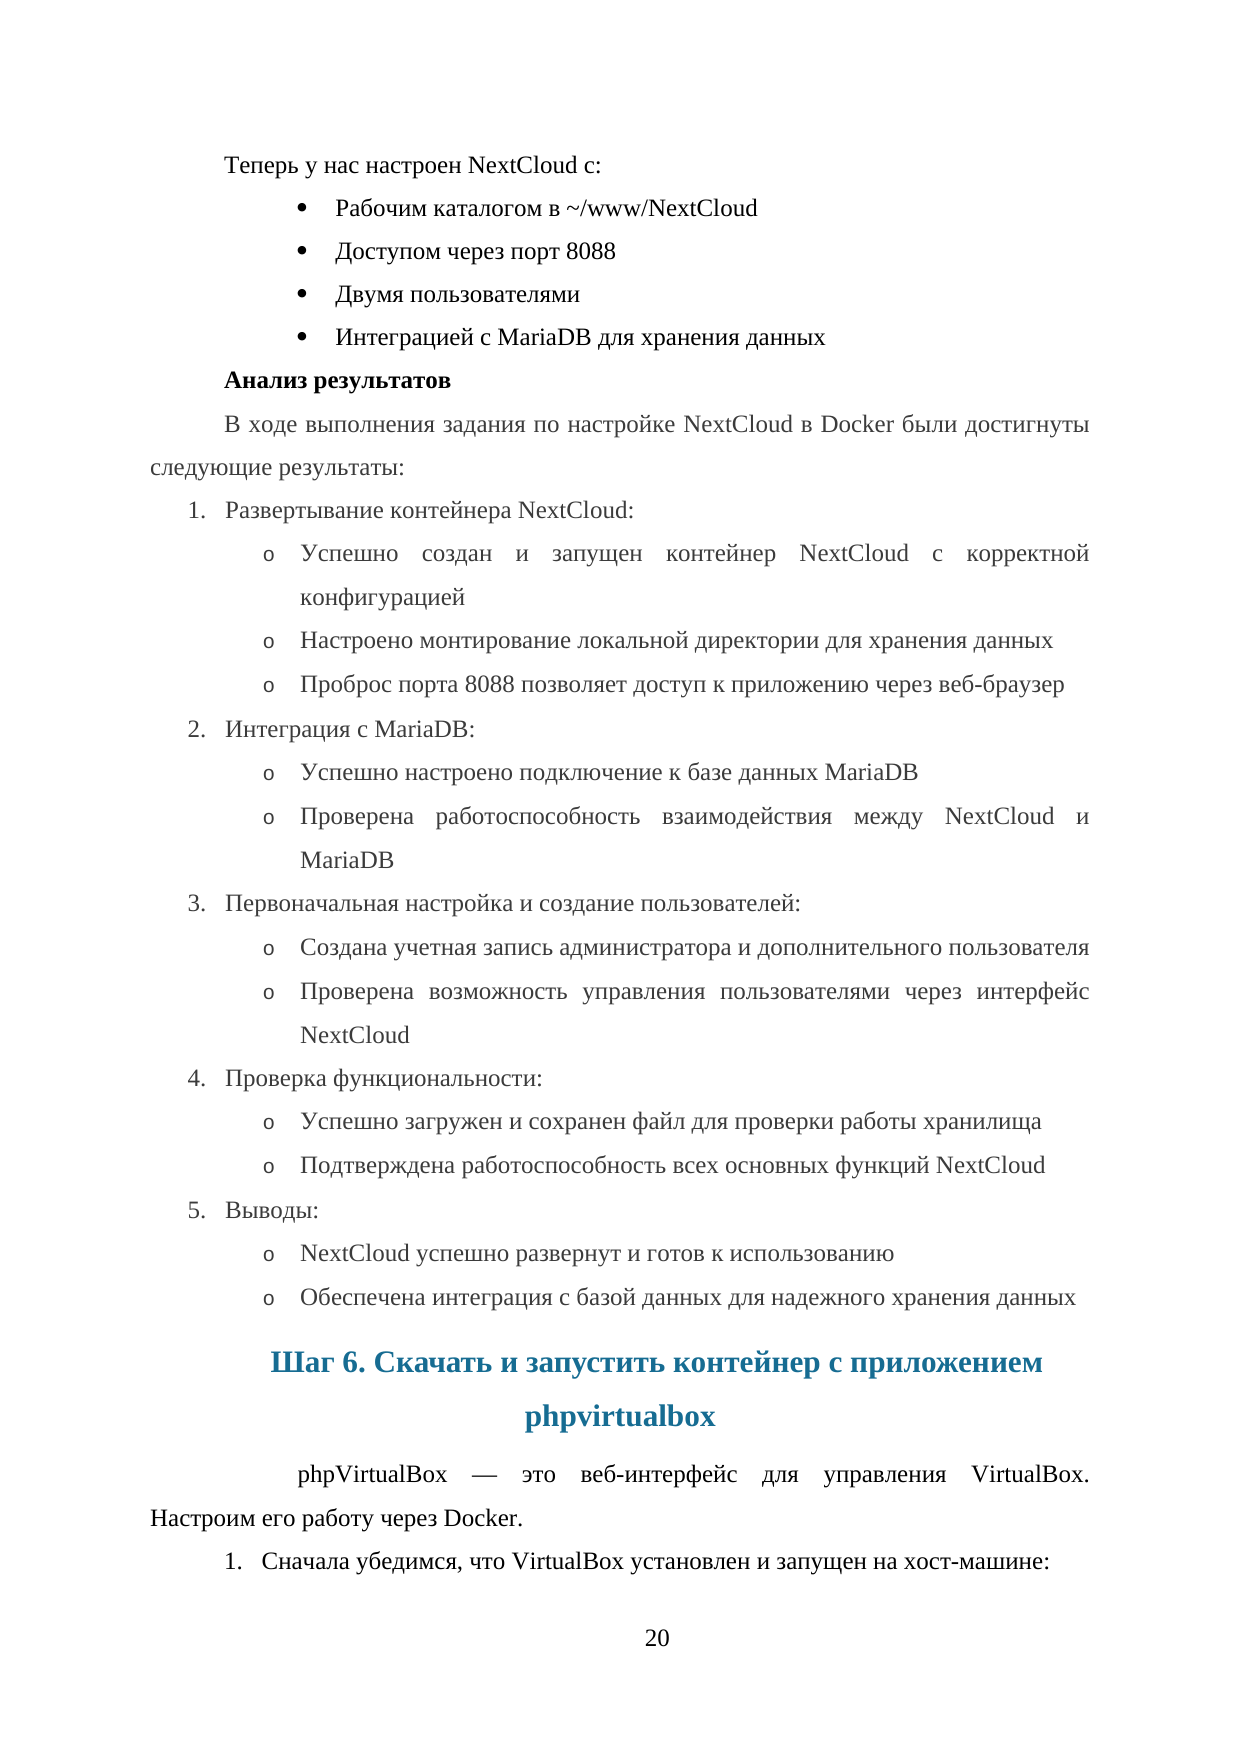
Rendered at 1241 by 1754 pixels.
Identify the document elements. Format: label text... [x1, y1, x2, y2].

list Проброс порта 8088 позволяет доступ к приложению через веб-браузер [262, 669, 1090, 699]
text Теперь у нас настроен NextCloud с: [150, 150, 1090, 179]
text Шаг 6. Скачать и запустить контейнер с приложением phpvirtualbox [150, 1343, 1090, 1433]
list Выводы: [187, 1195, 1090, 1224]
list Обеспечена интеграция с базой данных для надежного хранения данных [262, 1282, 1090, 1312]
list Развертывание контейнера NextCloud: [187, 495, 1090, 524]
list Интеграцией с MariaDB для хранения данных [298, 322, 1090, 351]
list Успешно настроено подключение к базе данных MariaDB [262, 757, 1090, 787]
list Рабочим каталогом в ~/www/NextCloud [298, 193, 1090, 222]
list Проверена возможность управления пользователями через интерфейс NextCloud [262, 976, 1090, 1049]
text Анализ результатов [150, 366, 1090, 394]
list NextCloud успешно развернут и готов к использованию [262, 1238, 1090, 1268]
list Успешно загружен и сохранен файл для проверки работы хранилища [262, 1106, 1090, 1136]
text В ходе выполнения задания по настройке NextCloud в Docker были достигнуты следующие результаты: [150, 409, 1090, 481]
list Первоначальная настройка и создание пользователей: [187, 888, 1090, 917]
list Создана учетная запись администратора и дополнительного пользователя [262, 932, 1090, 961]
list Интеграция с MariaDB: [187, 714, 1090, 743]
list Подтверждена работоспособность всех основных функций NextCloud [262, 1151, 1090, 1180]
list Проверена работоспособность взаимодействия между NextCloud и MariaDB [262, 801, 1090, 874]
list Настроено монтирование локальной директории для хранения данных [262, 625, 1090, 655]
list Доступом через порт 8088 [298, 236, 1090, 265]
list Сначала убедимся, что VirtualBox установлен и запущен на хост-машине: [224, 1546, 1090, 1574]
list Проверка функциональности: [187, 1063, 1090, 1092]
list Двумя пользователями [298, 279, 1090, 308]
text phpVirtualBox — это веб-интерфейс для управления VirtualBox. Настроим его работу через Docker. [150, 1459, 1090, 1531]
list Успешно создан и запущен контейнер NextCloud с корректной конфигурацией [262, 538, 1090, 611]
